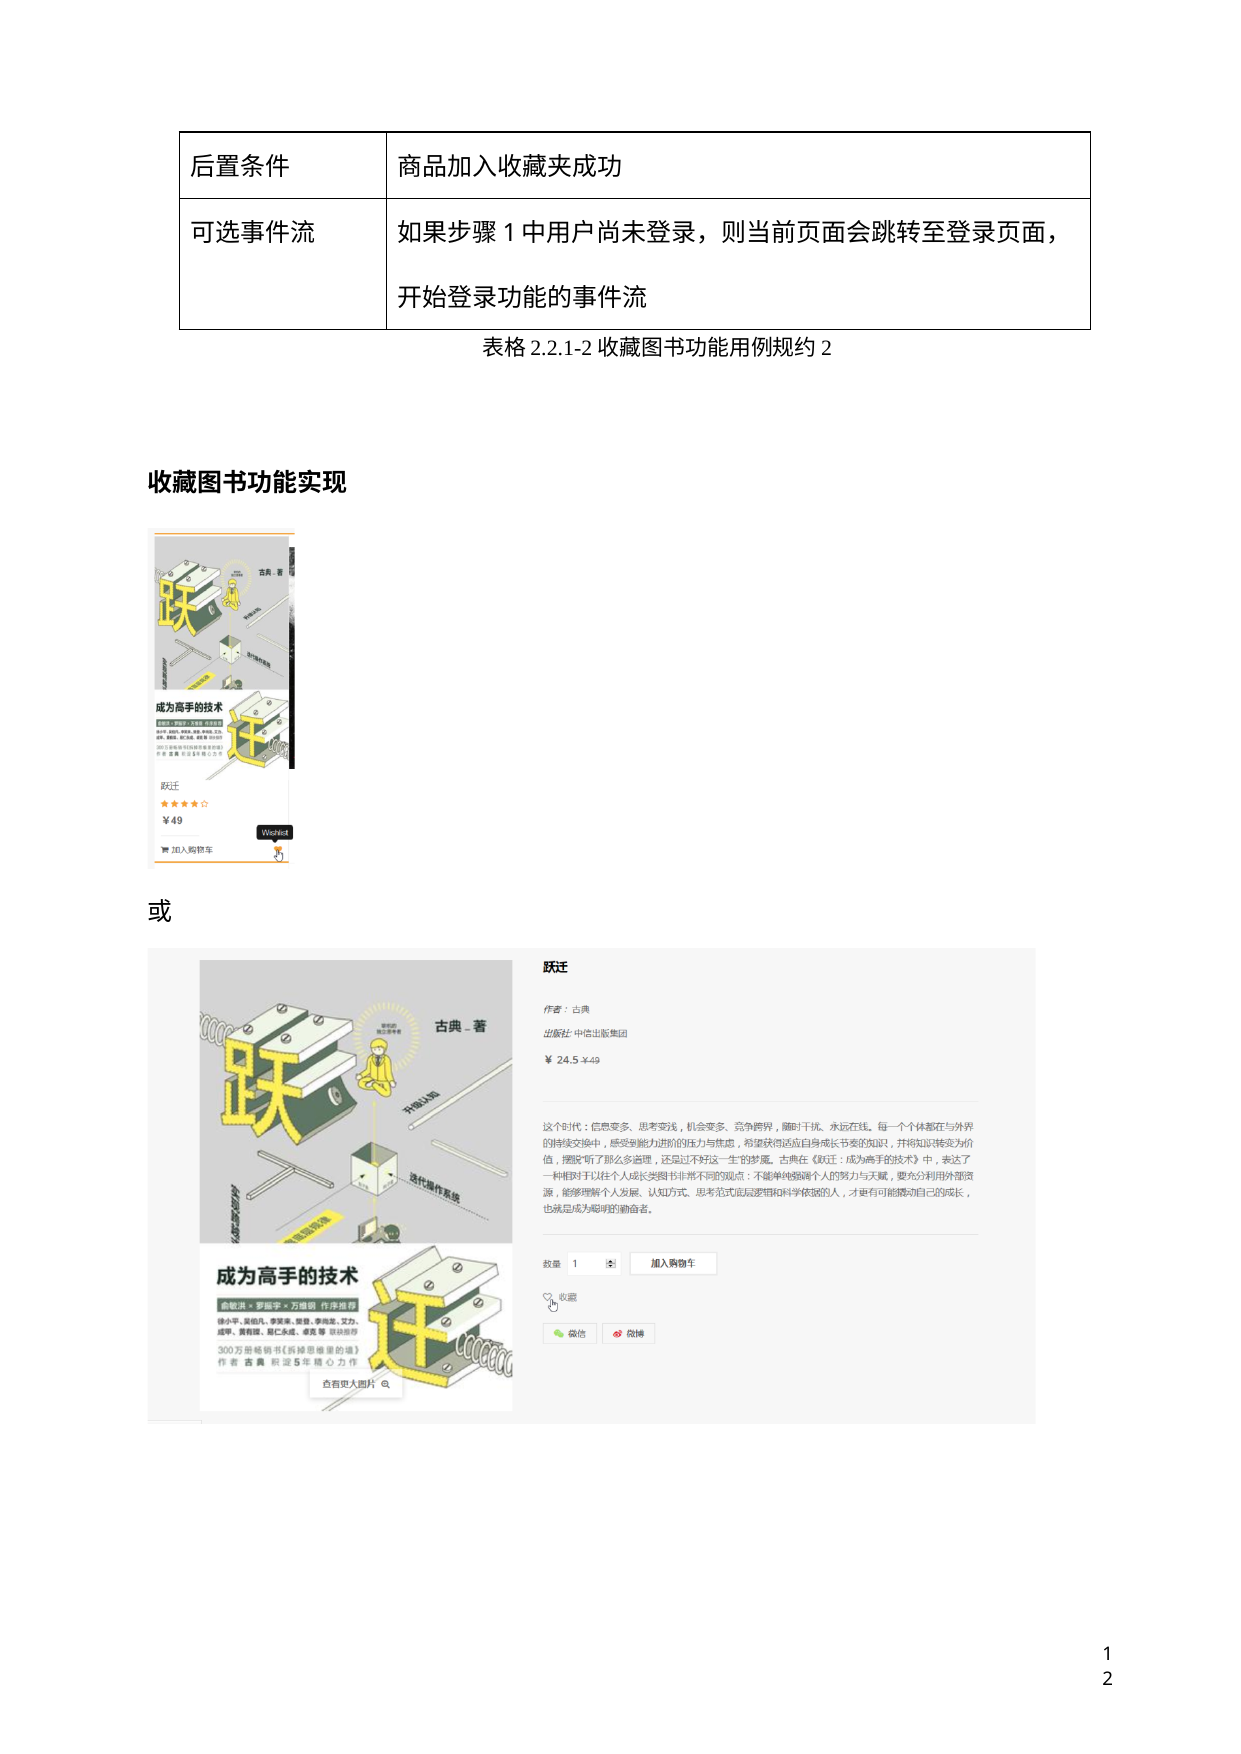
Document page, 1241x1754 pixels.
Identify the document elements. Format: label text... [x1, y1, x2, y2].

text 或 [148, 877, 1122, 942]
text 表格2.2.1-2 收藏图书功能用例规约2 [148, 329, 1122, 362]
table_cell 商品加入收藏夹成功 [387, 133, 1090, 197]
table_cell 后置条件 [180, 133, 386, 197]
table_cell 可选事件流 [180, 199, 386, 328]
picture [147, 528, 295, 869]
picture [147, 948, 1036, 1424]
subtitle 收藏图书功能实现 [148, 448, 1122, 513]
table_cell 如果步骤1中用户尚未登录，则当前页面会跳转至登录页面，开始登录功能的事件流 [387, 199, 1090, 328]
